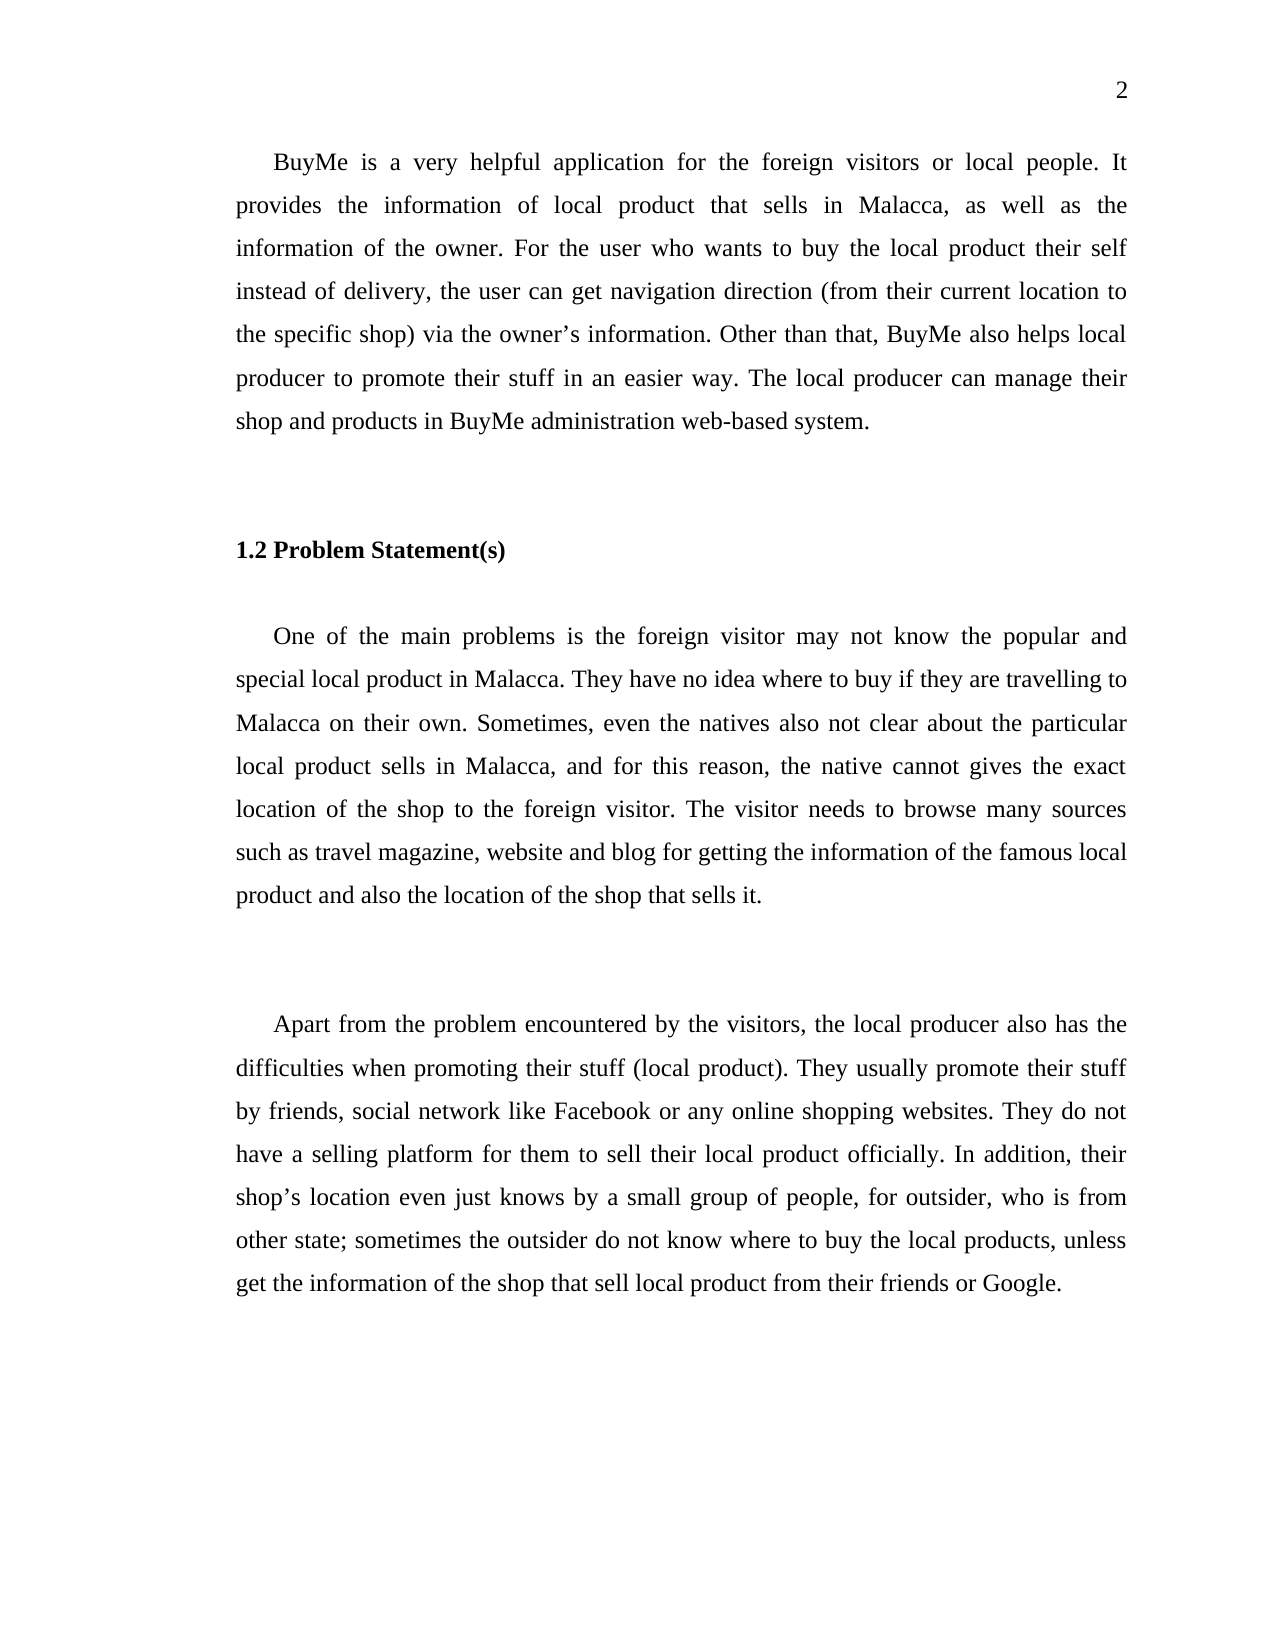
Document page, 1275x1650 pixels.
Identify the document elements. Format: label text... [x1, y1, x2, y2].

text One of the main problems is the foreign visitor may not know the popular and special local product in Malacca. They have no idea where to buy if they are travelling to Malacca on their own. Sometimes, even the natives also not clear about the particular local product sells in Malacca, and for this reason, the native cannot gives the exact location of the shop to the foreign visitor. The visitor needs to browse many sources such as travel magazine, website and blog for getting the information of the famous local product and also the location of the shop that sells it. [236, 621, 1128, 909]
text Apart from the problem encountered by the visitors, the local producer also has the difficulties when promoting their stuff (local product). They usually promote their stuff by friends, social network like Facebook or any online shopping websites. They do not have a selling platform for them to sell their local product officially. In addition, their shop’s location even just knows by a small group of people, for outsider, who is from other state; sometimes the outsider do not know where to buy the local products, unless get the information of the shop that sell local product from their friends or Google. [236, 1009, 1128, 1297]
text BuyMe is a very helpful application for the foreign visitors or local people. It provides the information of local product that sells in Malacca, as well as the information of the owner. For the user who wants to buy the local product their self instead of delivery, the user can get navigation direction (from their current location to the specific shop) via the owner’s information. Other than that, BuyMe also helps local producer to promote their stuff in an easier way. The local producer can manage their shop and products in BuyMe administration web-based system. [236, 147, 1128, 434]
subtitle Problem Statement(s) [236, 535, 1128, 564]
